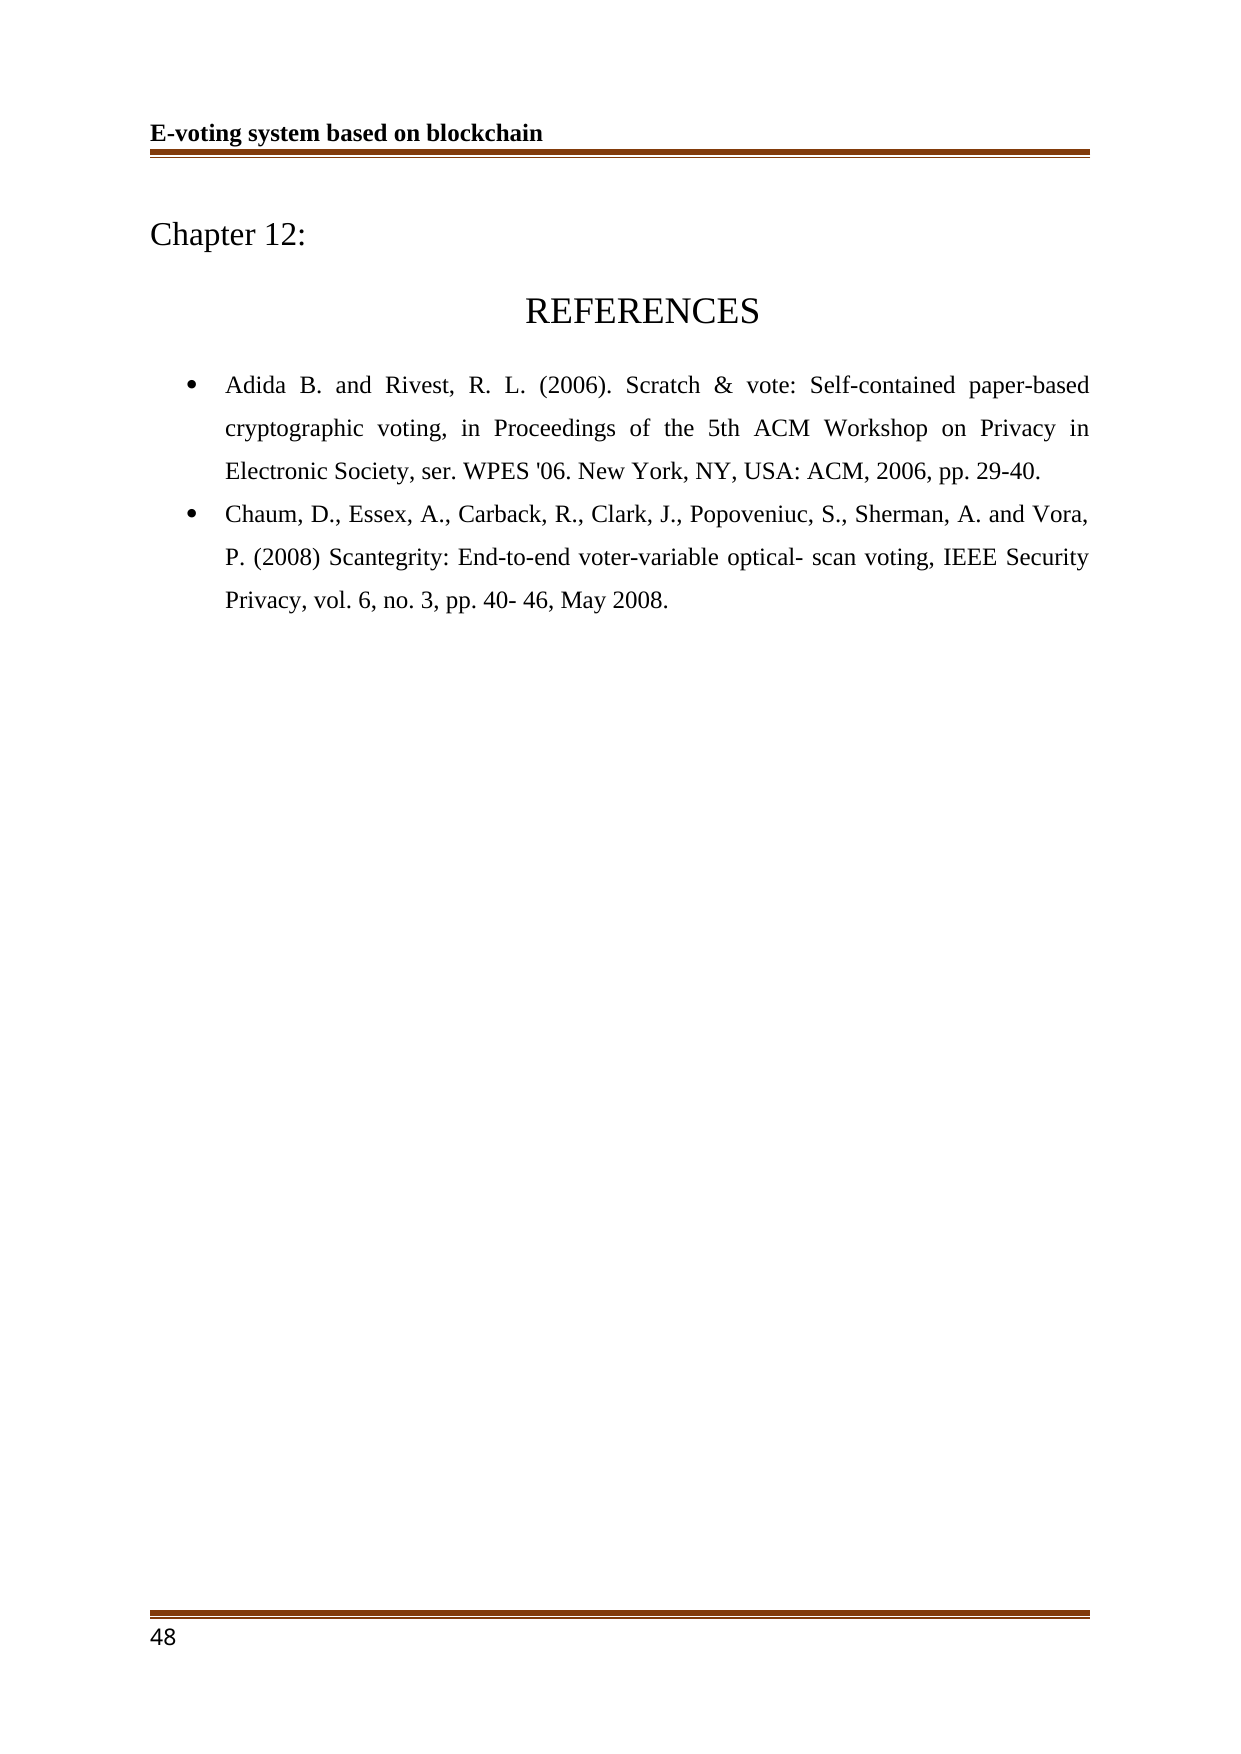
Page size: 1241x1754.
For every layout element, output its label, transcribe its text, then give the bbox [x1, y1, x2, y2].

text Chapter 12: [150, 214, 1090, 253]
list Adida B. and Rivest, R. L. (2006). Scratch & vote: Self-contained paper-based cryptographic voting, in Proceedings of the 5th ACM Workshop on Privacy in Electronic Society, ser. WPES '06. New York, NY, USA: ACM, 2006, pp. 29-40. [187, 370, 1090, 485]
text REFERENCES [150, 288, 1090, 332]
list Chaum, D., Essex, A., Carback, R., Clark, J., Popoveniuc, S., Sherman, A. and Vora, P. (2008) Scantegrity: End-to-end voter-variable optical- scan voting, IEEE Security Privacy, vol. 6, no. 3, pp. 40- 46, May 2008. [187, 499, 1090, 614]
